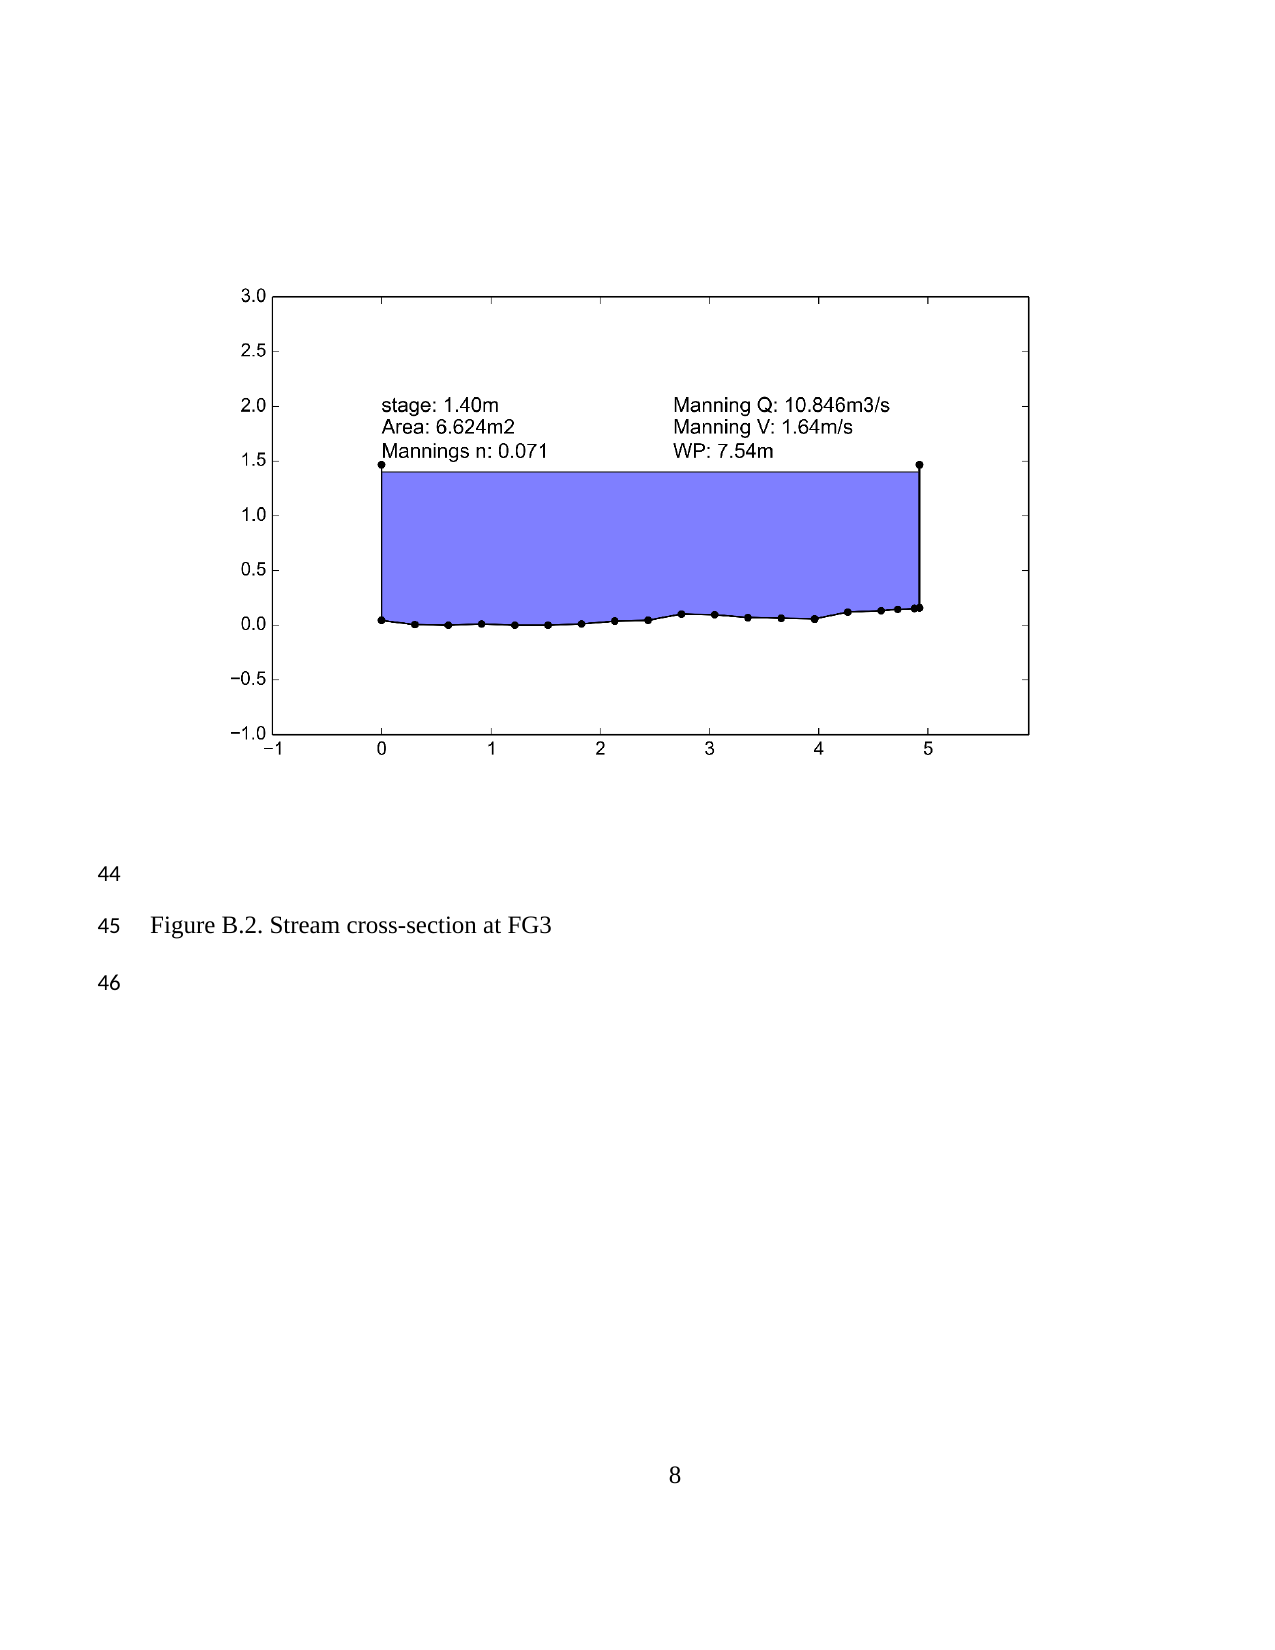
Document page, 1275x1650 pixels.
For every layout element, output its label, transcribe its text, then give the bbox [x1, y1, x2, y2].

text Figure B.2. Stream cross-section at FG3 [150, 910, 1125, 939]
picture [150, 150, 1125, 882]
